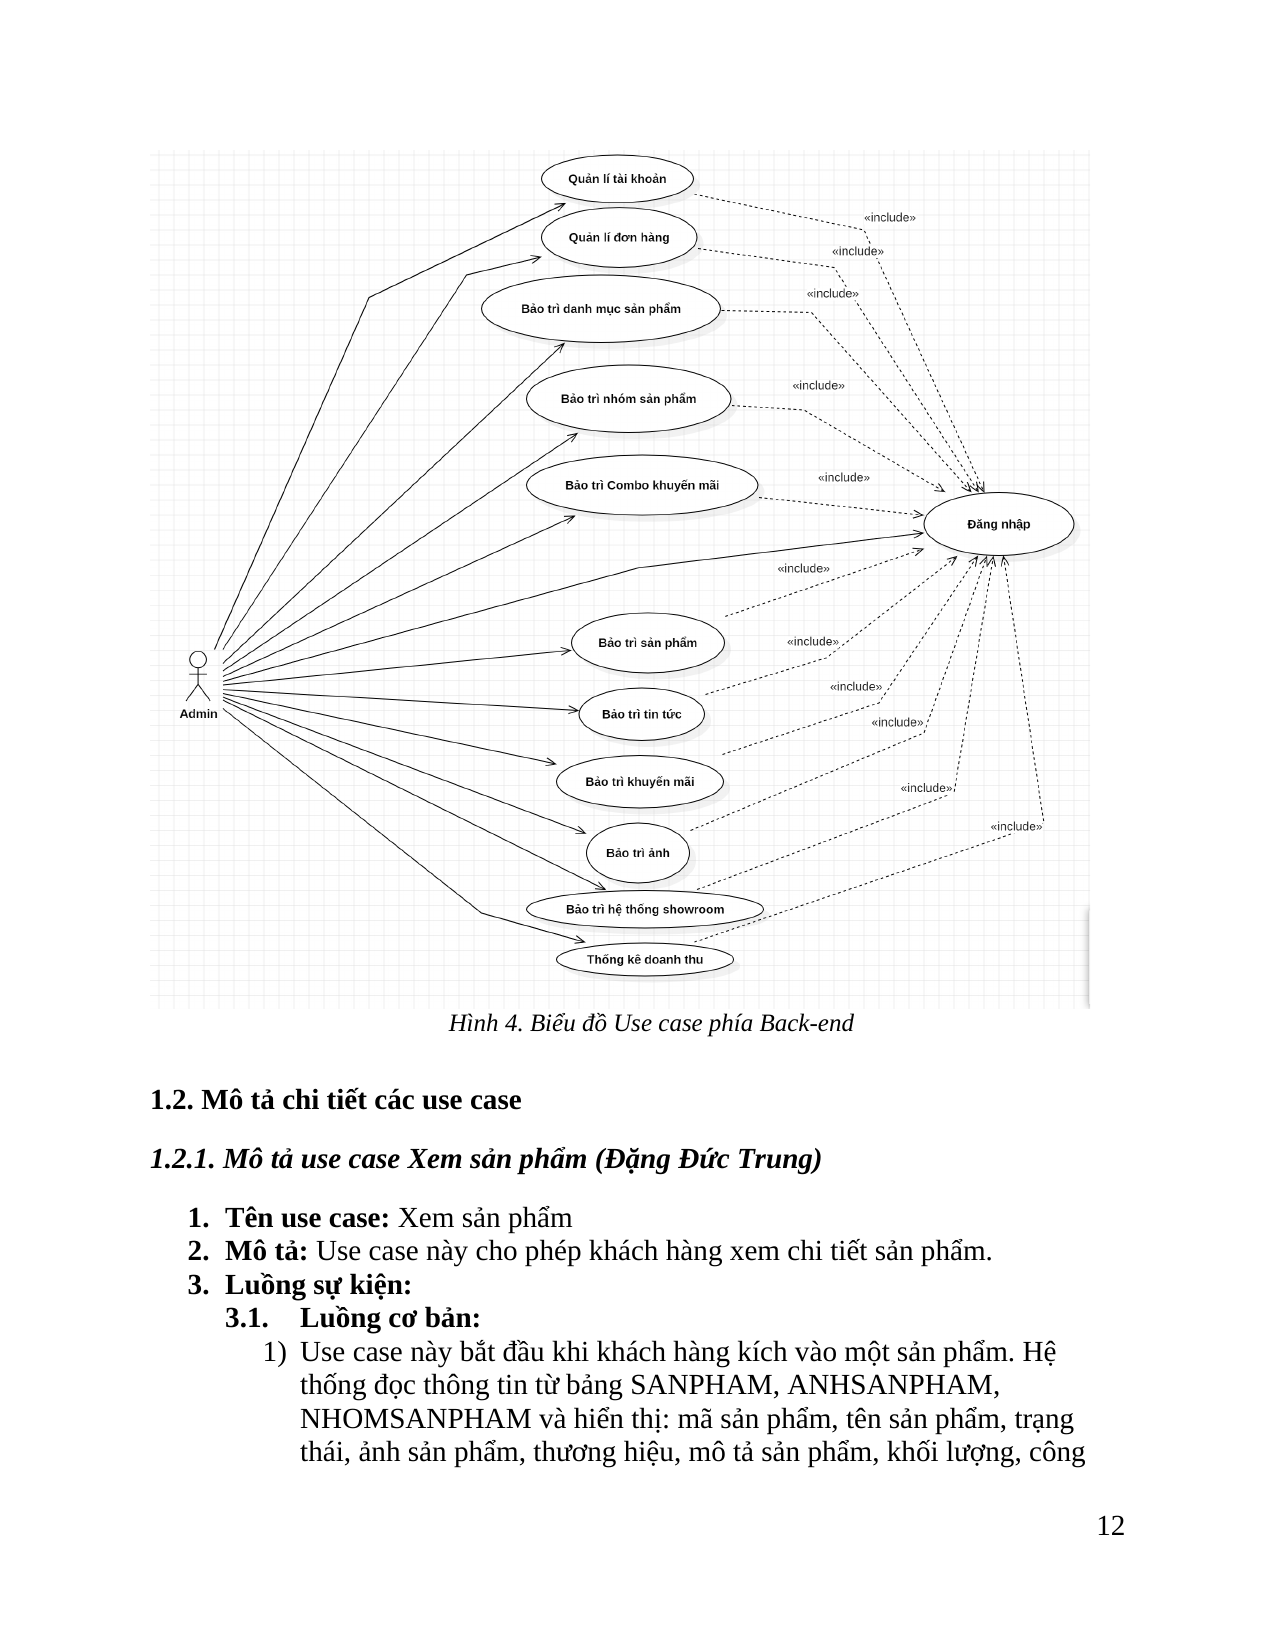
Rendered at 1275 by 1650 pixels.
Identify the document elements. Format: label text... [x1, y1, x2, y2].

list Luồng cơ bản: [225, 1300, 1125, 1334]
list Tên use case: Xem sản phẩm [187, 1200, 1125, 1233]
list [262, 1334, 1125, 1468]
text Hình 4. Biểu đồ Use case phía Back-end [179, 1008, 1125, 1037]
list Luồng sự kiện: [187, 1267, 1125, 1300]
picture [150, 150, 1091, 1009]
subtitle Mô tả use case Xem sản phẩm (Đặng Đức Trung) [150, 1141, 1125, 1175]
list Mô tả: Use case này cho phép khách hàng xem chi tiết sản phẩm. [187, 1233, 1125, 1267]
subtitle Mô tả chi tiết các use case [150, 1082, 1125, 1116]
